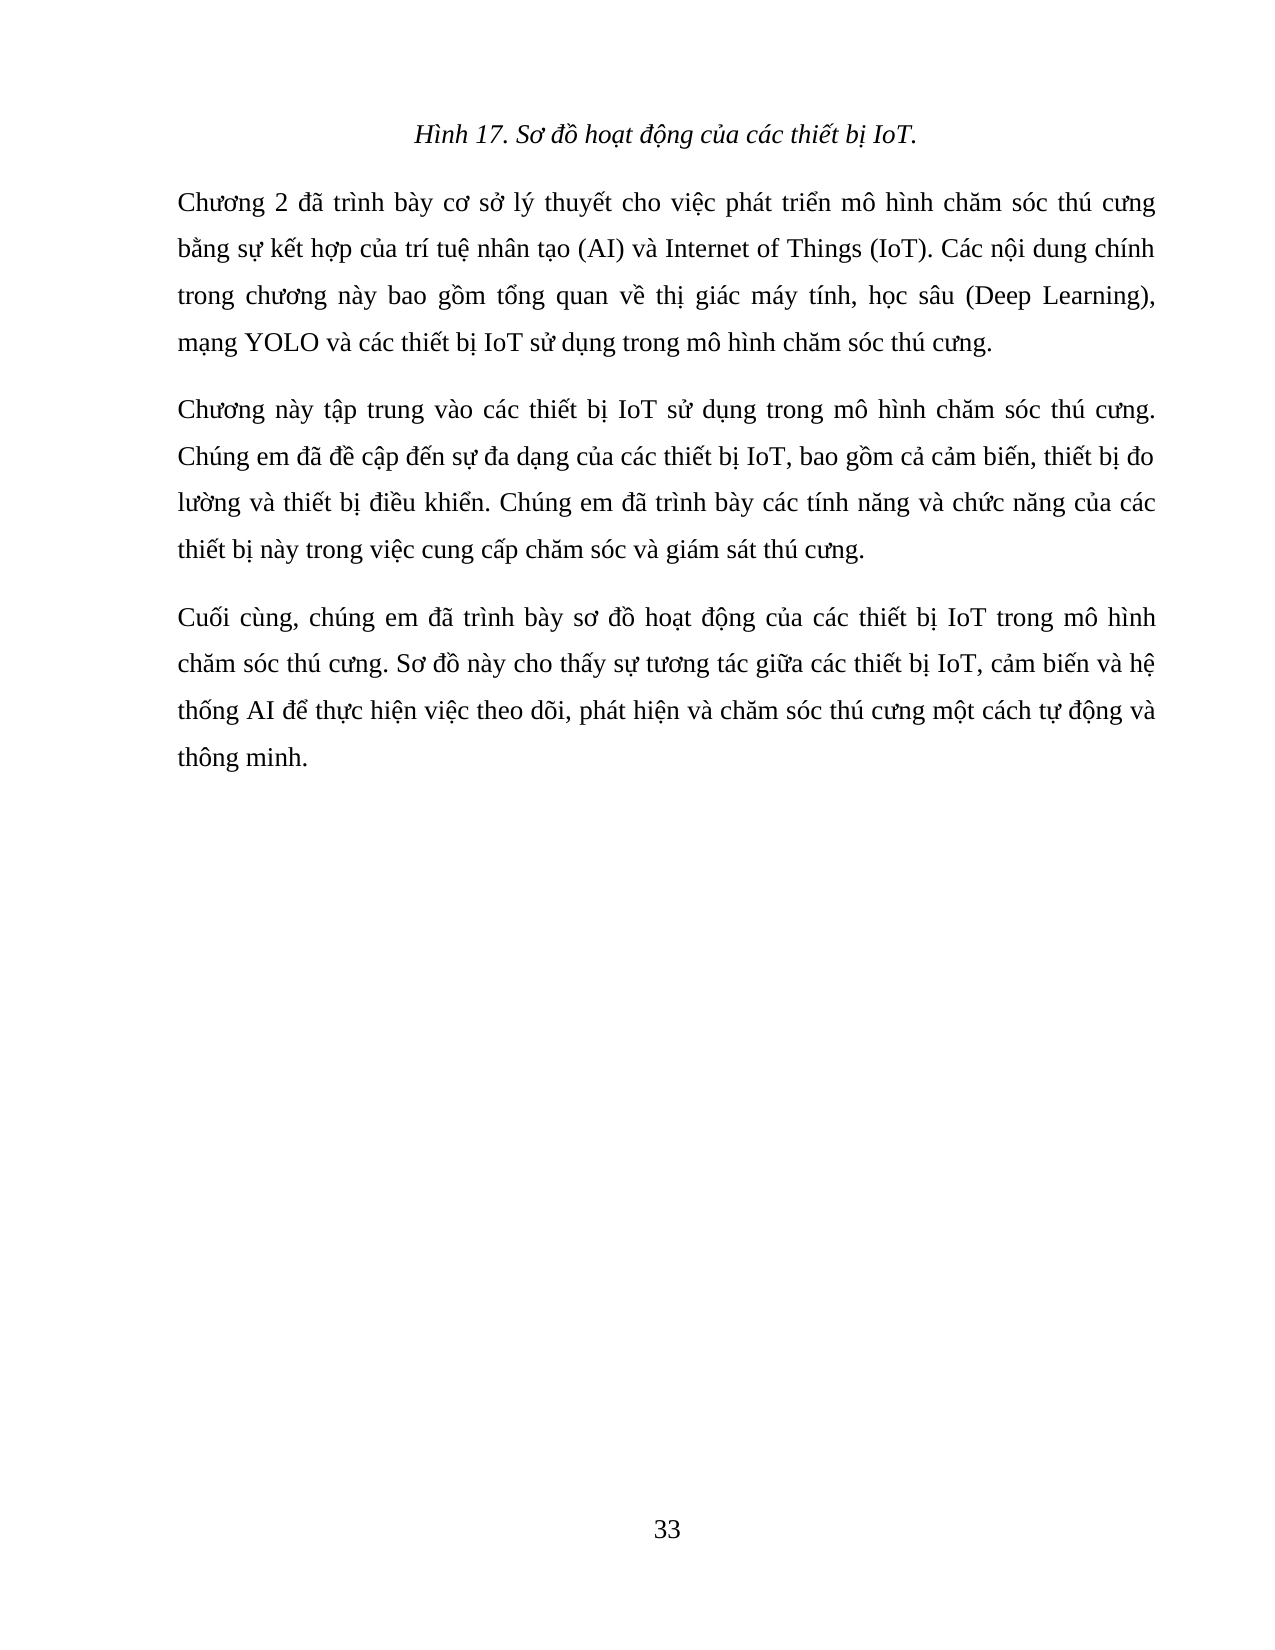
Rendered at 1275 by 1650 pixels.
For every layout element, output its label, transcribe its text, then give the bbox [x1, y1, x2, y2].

text Chương 2 đã trình bày cơ sở lý thuyết cho việc phát triển mô hình chăm sóc thú cưng bằng sự kết hợp của trí tuệ nhân tạo (AI) và Internet of Things (IoT). Các nội dung chính trong chương này bao gồm tổng quan về thị giác máy tính, học sâu (Deep Learning), mạng YOLO và các thiết bị IoT sử dụng trong mô hình chăm sóc thú cưng. [177, 186, 1157, 357]
text Cuối cùng, chúng em đã trình bày sơ đồ hoạt động của các thiết bị IoT trong mô hình chăm sóc thú cưng. Sơ đồ này cho thấy sự tương tác giữa các thiết bị IoT, cảm biến và hệ thống AI để thực hiện việc theo dõi, phát hiện và chăm sóc thú cưng một cách tự động và thông minh. [177, 601, 1157, 772]
text Chương này tập trung vào các thiết bị IoT sử dụng trong mô hình chăm sóc thú cưng. Chúng em đã đề cập đến sự đa dạng của các thiết bị IoT, bao gồm cả cảm biến, thiết bị đo lường và thiết bị điều khiển. Chúng em đã trình bày các tính năng và chức năng của các thiết bị này trong việc cung cấp chăm sóc và giám sát thú cưng. [177, 393, 1157, 564]
text Hình 17. Sơ đồ hoạt động của các thiết bị IoT. [177, 118, 1157, 149]
